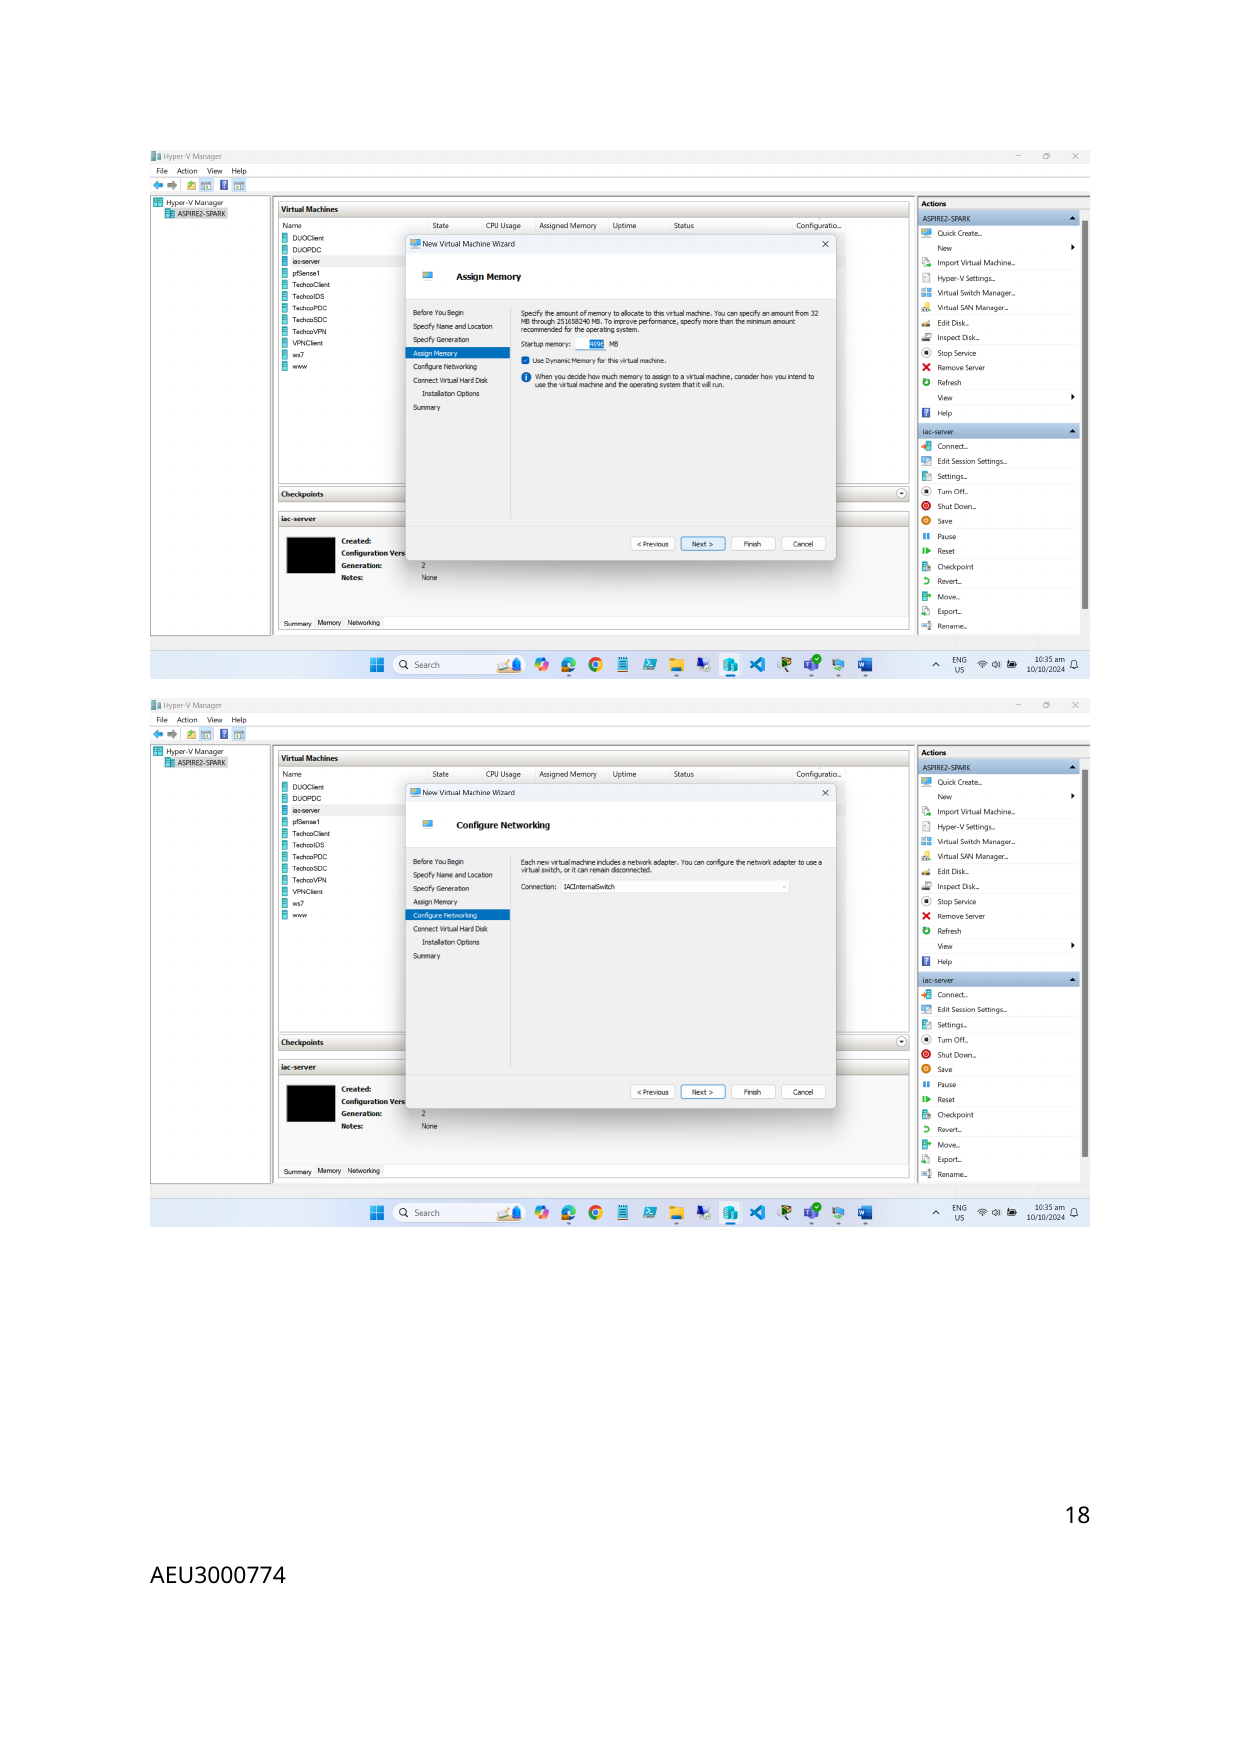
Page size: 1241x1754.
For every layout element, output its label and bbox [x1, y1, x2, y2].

picture [150, 150, 1091, 679]
picture [150, 698, 1091, 1227]
